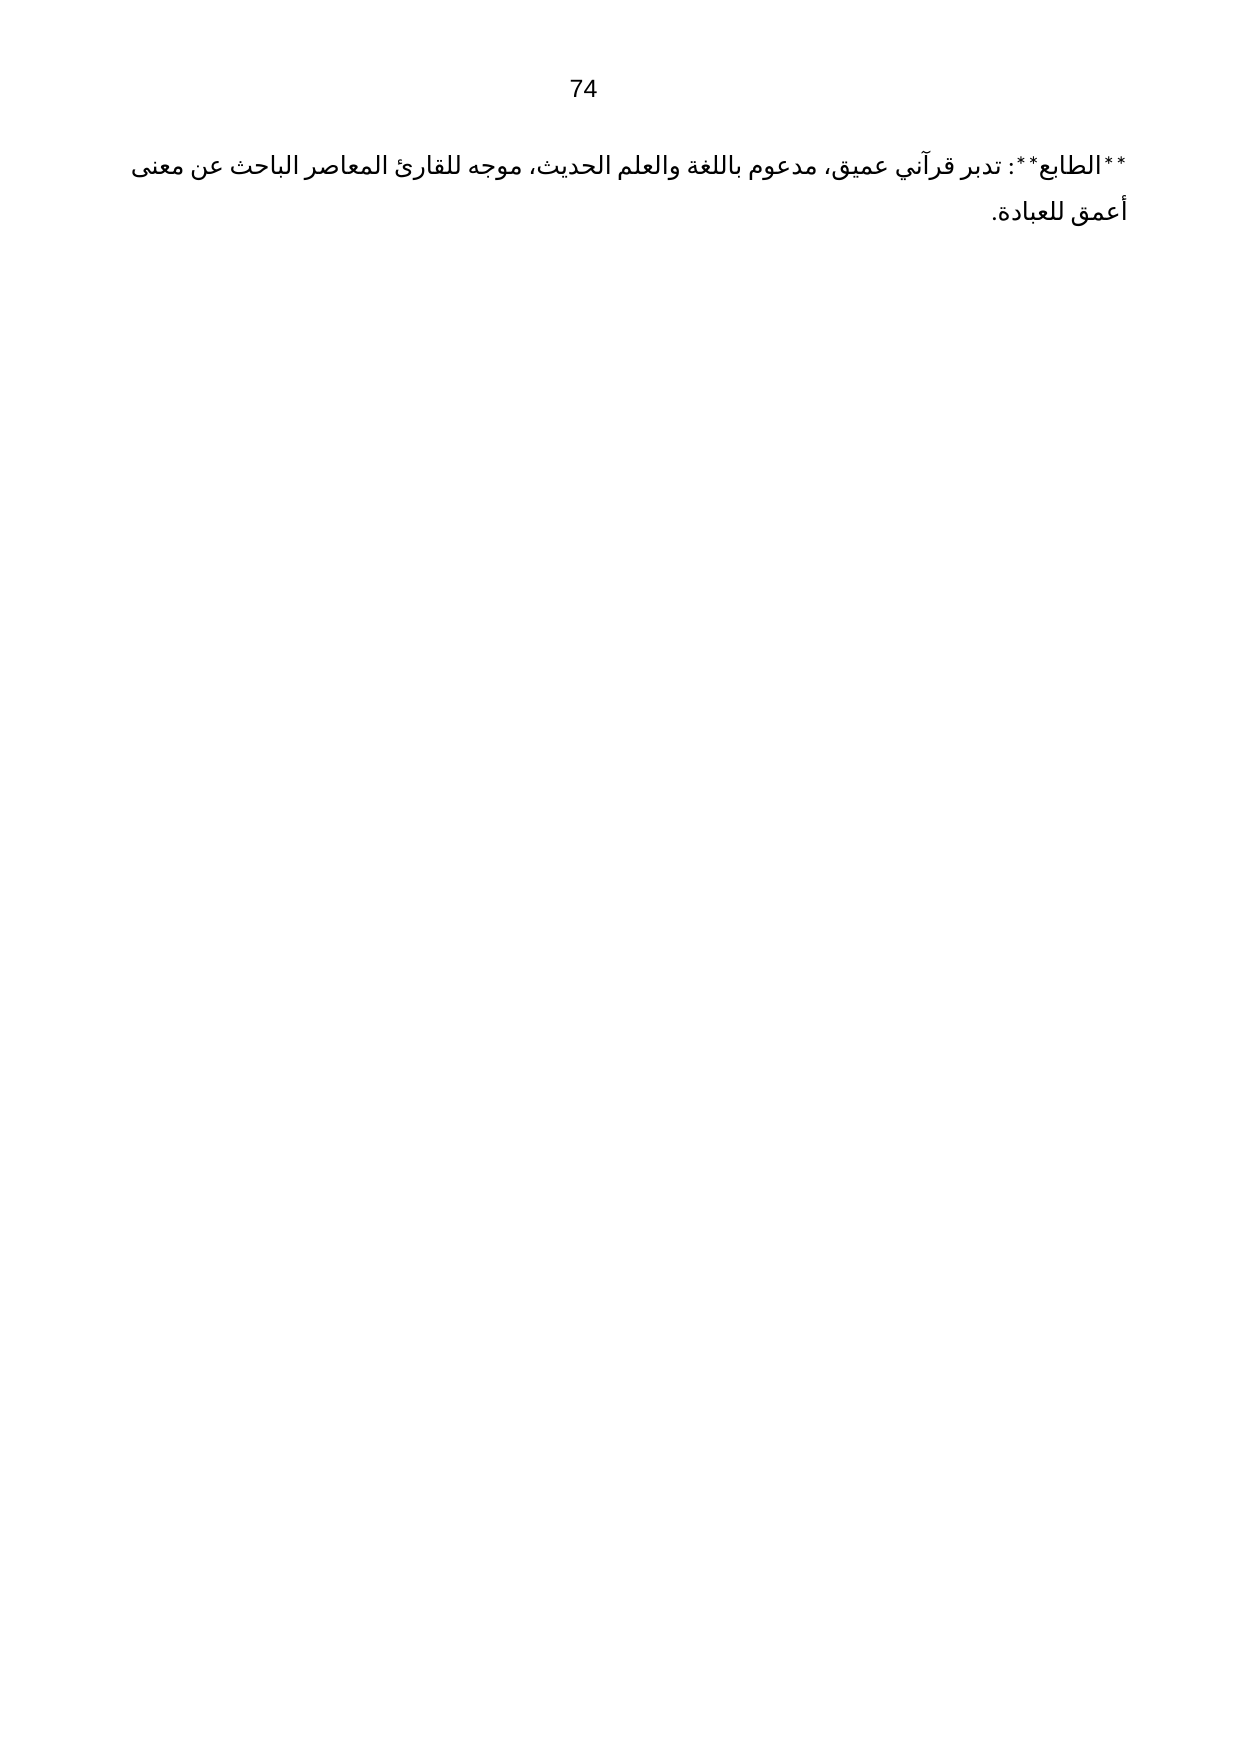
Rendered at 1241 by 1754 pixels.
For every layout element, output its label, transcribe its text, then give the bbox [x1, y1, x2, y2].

text **الطابع**: تدبر قرآني عميق، مدعوم باللغة والعلم الحديث، موجه للقارئ المعاصر الباحث عن معنى أعمق للعبادة. [112, 150, 1128, 226]
